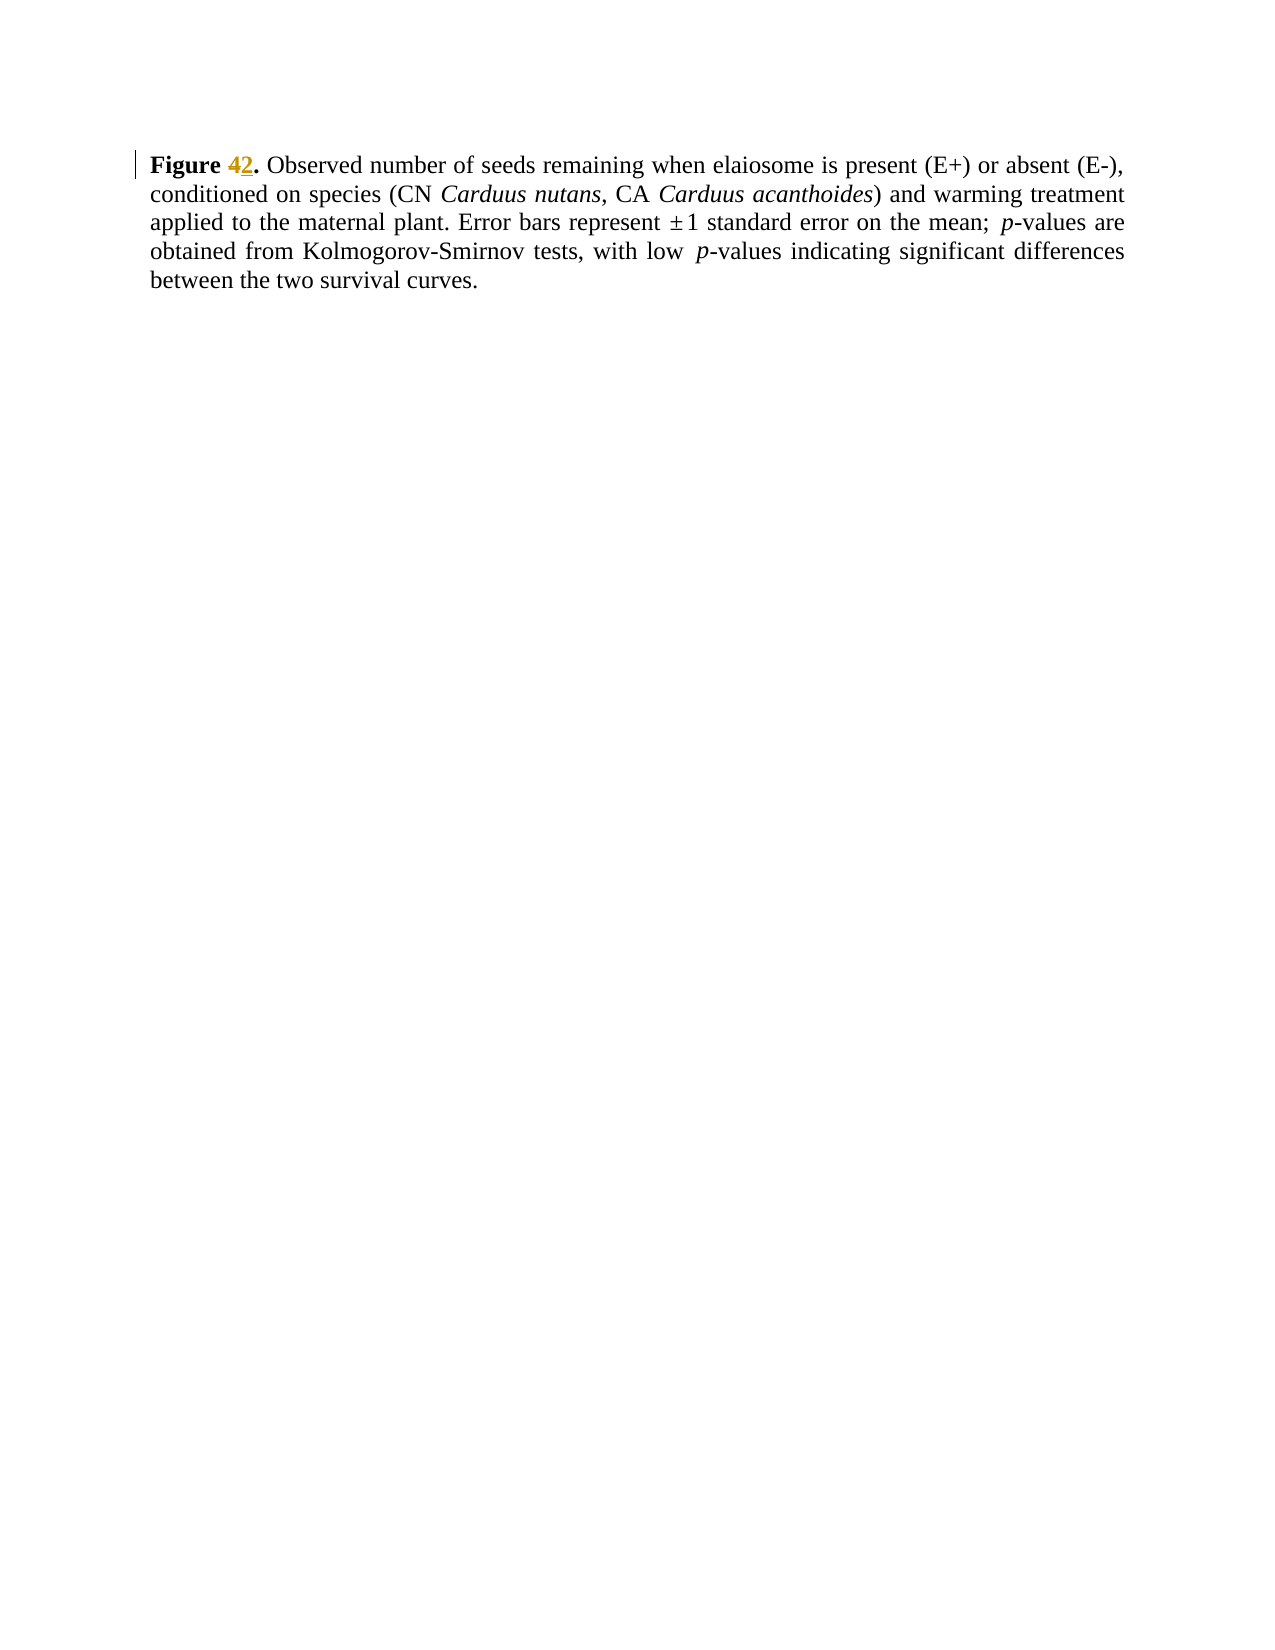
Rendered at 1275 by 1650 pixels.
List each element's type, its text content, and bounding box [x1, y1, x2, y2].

text Figure . Observed number of seeds remaining when elaiosome is present (E+) or absent (E-), conditioned on species (CN Carduus nutans, CA Carduus acanthoides) and warming treatment applied to the maternal plant. Error bars represent standard error on the mean; -values are obtained from Kolmogorov-Smirnov tests, with low -values indicating significant differences between the two survival curves. [150, 150, 1125, 294]
